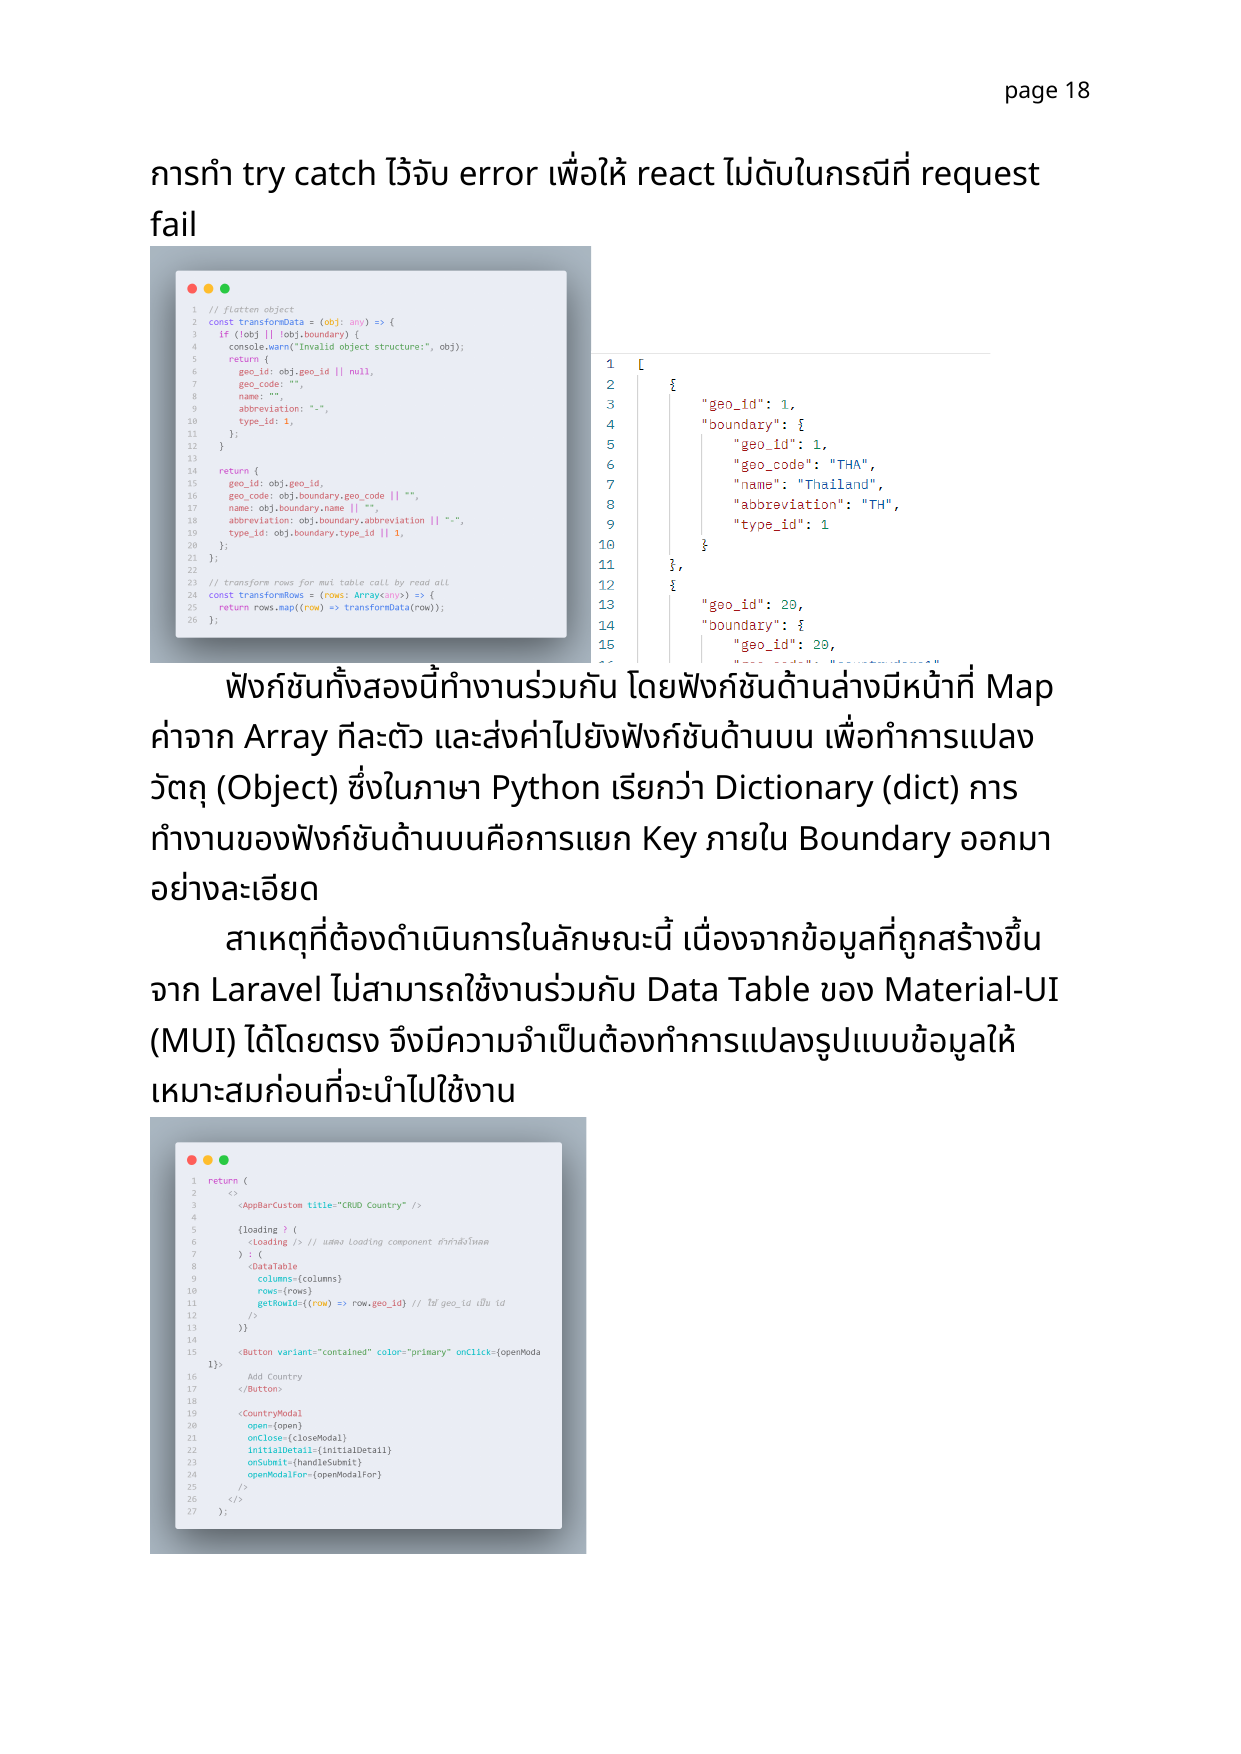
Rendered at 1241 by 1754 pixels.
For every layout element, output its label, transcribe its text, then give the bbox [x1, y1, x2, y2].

text สาเหตุที่ต้องดำเนินการในลักษณะนี้ เนื่องจากข้อมูลที่ถูกสร้างขึ้นจาก Laravel ไม่สามารถใช้งานร่วมกับ Data Table ของ Material-UI (MUI) ได้โดยตรง จึงมีความจำเป็นต้องทำการแปลงรูปแบบข้อมูลให้เหมาะสมก่อนที่จะนำไปใช้งาน [150, 915, 1090, 1117]
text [150, 150, 1090, 246]
text ฟังก์ชันทั้งสองนี้ทำงานร่วมกัน โดยฟังก์ชันด้านล่างมีหน้าที่ Map ค่าจาก Array ทีละตัว และส่งค่าไปยังฟังก์ชันด้านบน เพื่อทำการแปลงวัตถุ (Object) ซึ่งในภาษา Python เรียกว่า Dictionary (dict) การทำงานของฟังก์ชันด้านบนคือการแยก Key ภายใน Boundary ออกมาอย่างละเอียด [150, 662, 1090, 915]
picture [150, 246, 991, 663]
picture [150, 1117, 587, 1554]
